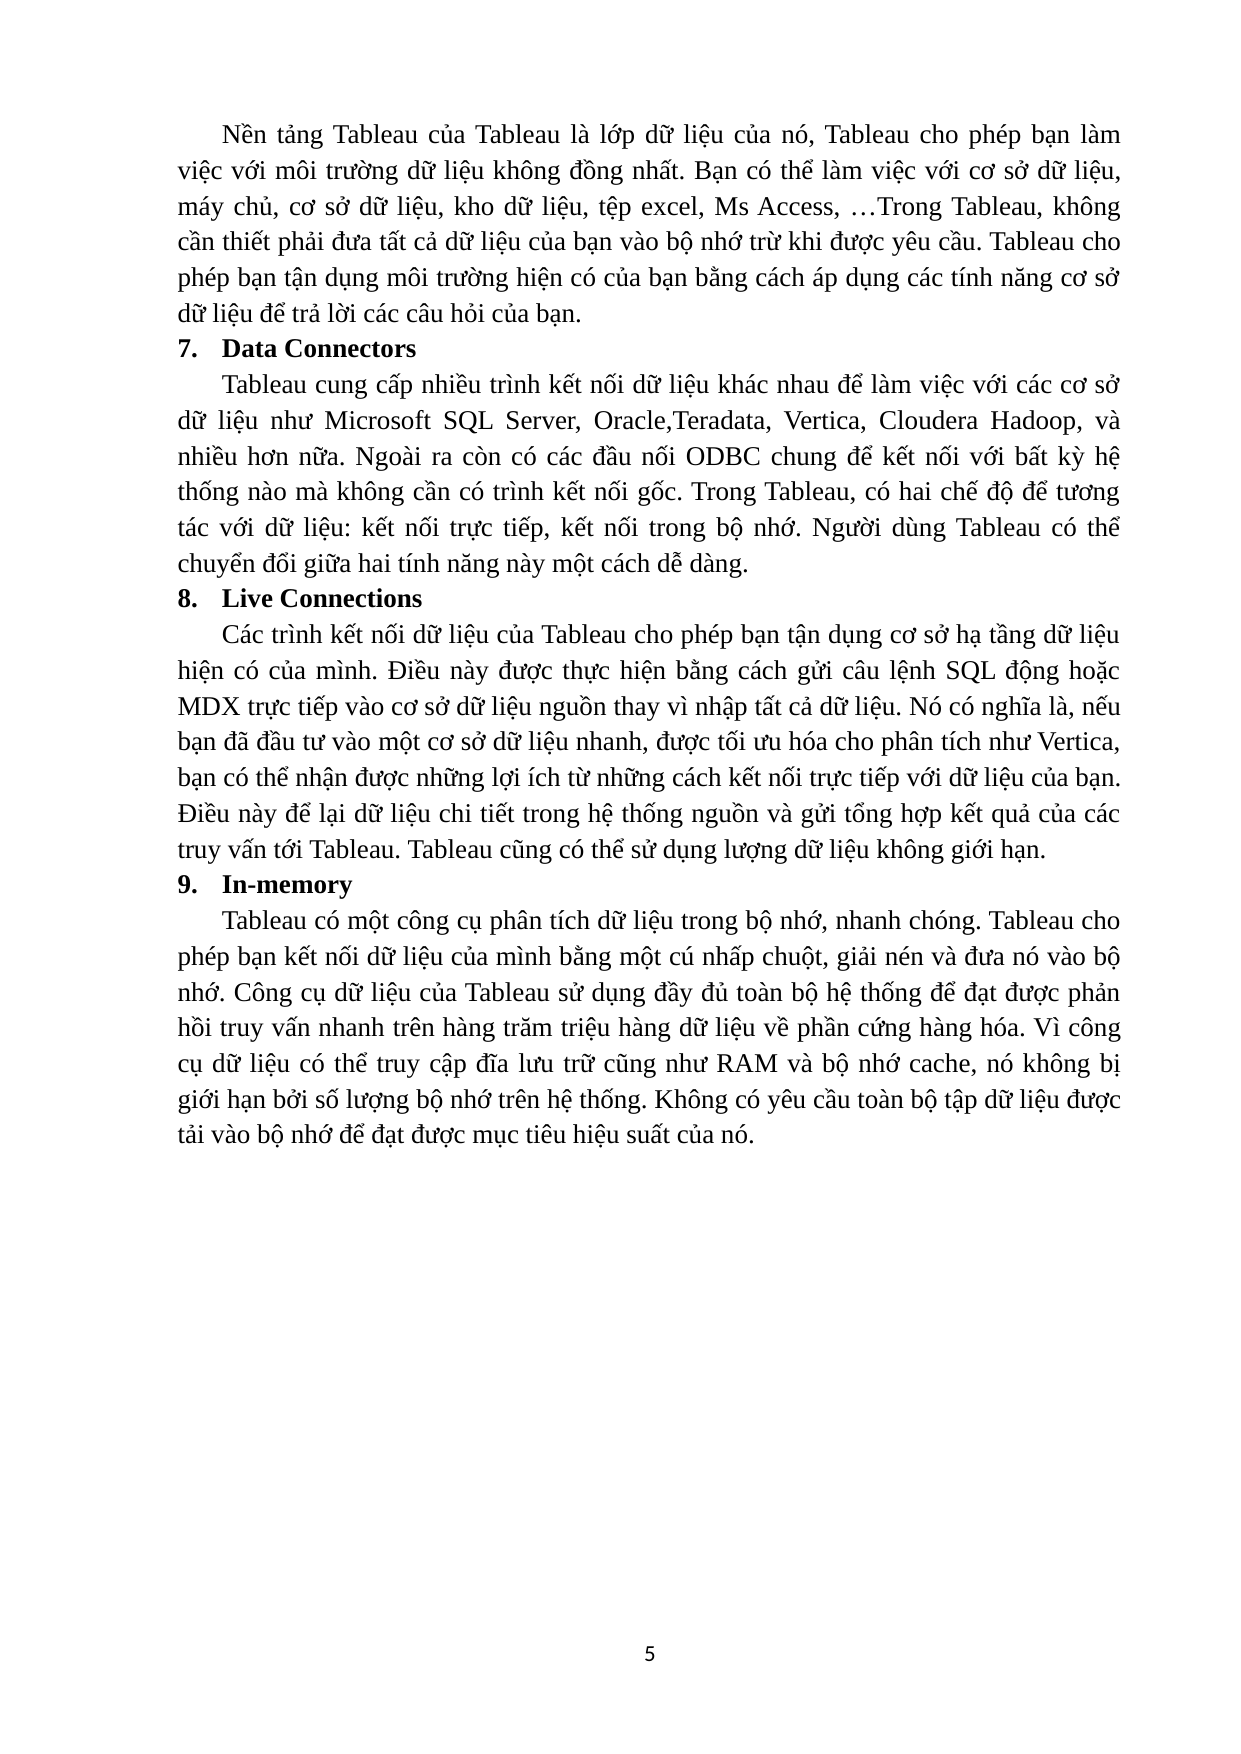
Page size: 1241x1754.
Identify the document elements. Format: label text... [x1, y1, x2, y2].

text Tableau có một công cụ phân tích dữ liệu trong bộ nhớ, nhanh chóng. Tableau cho phép bạn kết nối dữ liệu của mình bằng một cú nhấp chuột, giải nén và đưa nó vào bộ nhớ. Công cụ dữ liệu của Tableau sử dụng đầy đủ toàn bộ hệ thống để đạt được phản hồi truy vấn nhanh trên hàng trăm triệu hàng dữ liệu về phần cứng hàng hóa. Vì công cụ dữ liệu có thể truy cập đĩa lưu trữ cũng như RAM và bộ nhớ cache, nó không bị giới hạn bởi số lượng bộ nhớ trên hệ thống. Không có yêu cầu toàn bộ tập dữ liệu được tải vào bộ nhớ để đạt được mục tiêu hiệu suất của nó. [177, 904, 1122, 1150]
text Các trình kết nối dữ liệu của Tableau cho phép bạn tận dụng cơ sở hạ tầng dữ liệu hiện có của mình. Điều này được thực hiện bằng cách gửi câu lệnh SQL động hoặc MDX trực tiếp vào cơ sở dữ liệu nguồn thay vì nhập tất cả dữ liệu. Nó có nghĩa là, nếu bạn đã đầu tư vào một cơ sở dữ liệu nhanh, được tối ưu hóa cho phân tích như Vertica, bạn có thể nhận được những lợi ích từ những cách kết nối trực tiếp với dữ liệu của bạn. Điều này để lại dữ liệu chi tiết trong hệ thống nguồn và gửi tổng hợp kết quả của các truy vấn tới Tableau. Tableau cũng có thể sử dụng lượng dữ liệu không giới hạn. [177, 618, 1122, 864]
text Tableau cung cấp nhiều trình kết nối dữ liệu khác nhau để làm việc với các cơ sở dữ liệu như Microsoft SQL Server, Oracle,Teradata, Vertica, Cloudera Hadoop, và nhiều hơn nữa. Ngoài ra còn có các đầu nối ODBC chung để kết nối với bất kỳ hệ thống nào mà không cần có trình kết nối gốc. Trong Tableau, có hai chế độ để tương tác với dữ liệu: kết nối trực tiếp, kết nối trong bộ nhớ. Người dùng Tableau có thể chuyển đổi giữa hai tính năng này một cách dễ dàng. [177, 368, 1122, 578]
list Data Connectors [177, 332, 1122, 364]
text Nền tảng Tableau của Tableau là lớp dữ liệu của nó, Tableau cho phép bạn làm việc với môi trường dữ liệu không đồng nhất. Bạn có thể làm việc với cơ sở dữ liệu, máy chủ, cơ sở dữ liệu, kho dữ liệu, tệp excel, Ms Access, …Trong Tableau, không cần thiết phải đưa tất cả dữ liệu của bạn vào bộ nhớ trừ khi được yêu cầu. Tableau cho phép bạn tận dụng môi trường hiện có của bạn bằng cách áp dụng các tính năng cơ sở dữ liệu để trả lời các câu hỏi của bạn. [177, 118, 1122, 328]
list In-memory [177, 868, 1122, 899]
list Live Connections [177, 583, 1122, 614]
